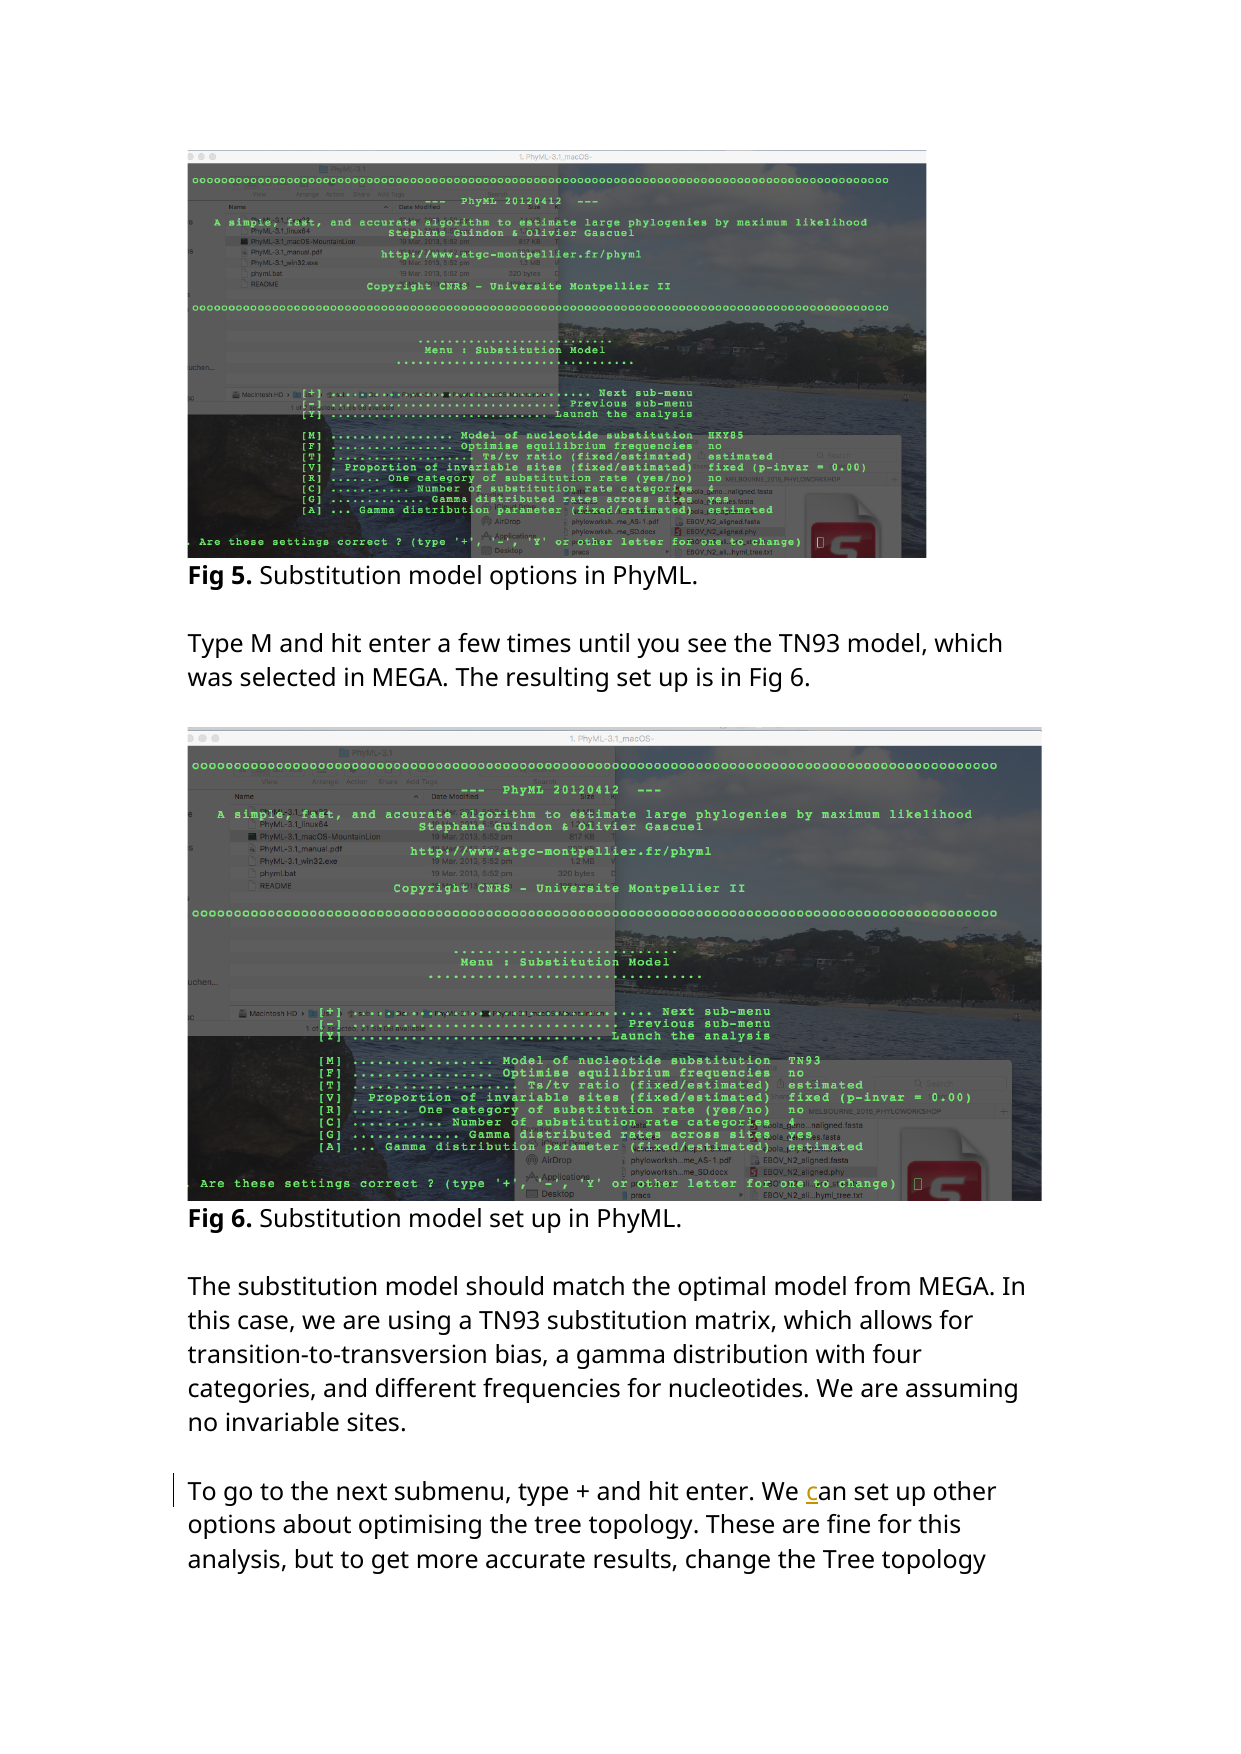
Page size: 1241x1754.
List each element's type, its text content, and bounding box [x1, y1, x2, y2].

text Fig 6. Substitution model set up in PhyML. [187, 1201, 1053, 1235]
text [187, 1473, 1053, 1575]
picture [187, 150, 927, 558]
text The substitution model should match the optimal model from MEGA. In this case, we are using a TN93 substitution matrix, which allows for transition-to-transversion bias, a gamma distribution with four categories, and different frequencies for nucleotides. We are assuming no invariable sites. [187, 1269, 1053, 1439]
picture [187, 727, 1042, 1201]
text Fig 5. Substitution model options in PhyML. [187, 557, 1053, 592]
text Type M and hit enter a few times until you see the TN93 model, which was selected in MEGA. The resulting set up is in Fig 6. [187, 626, 1053, 694]
